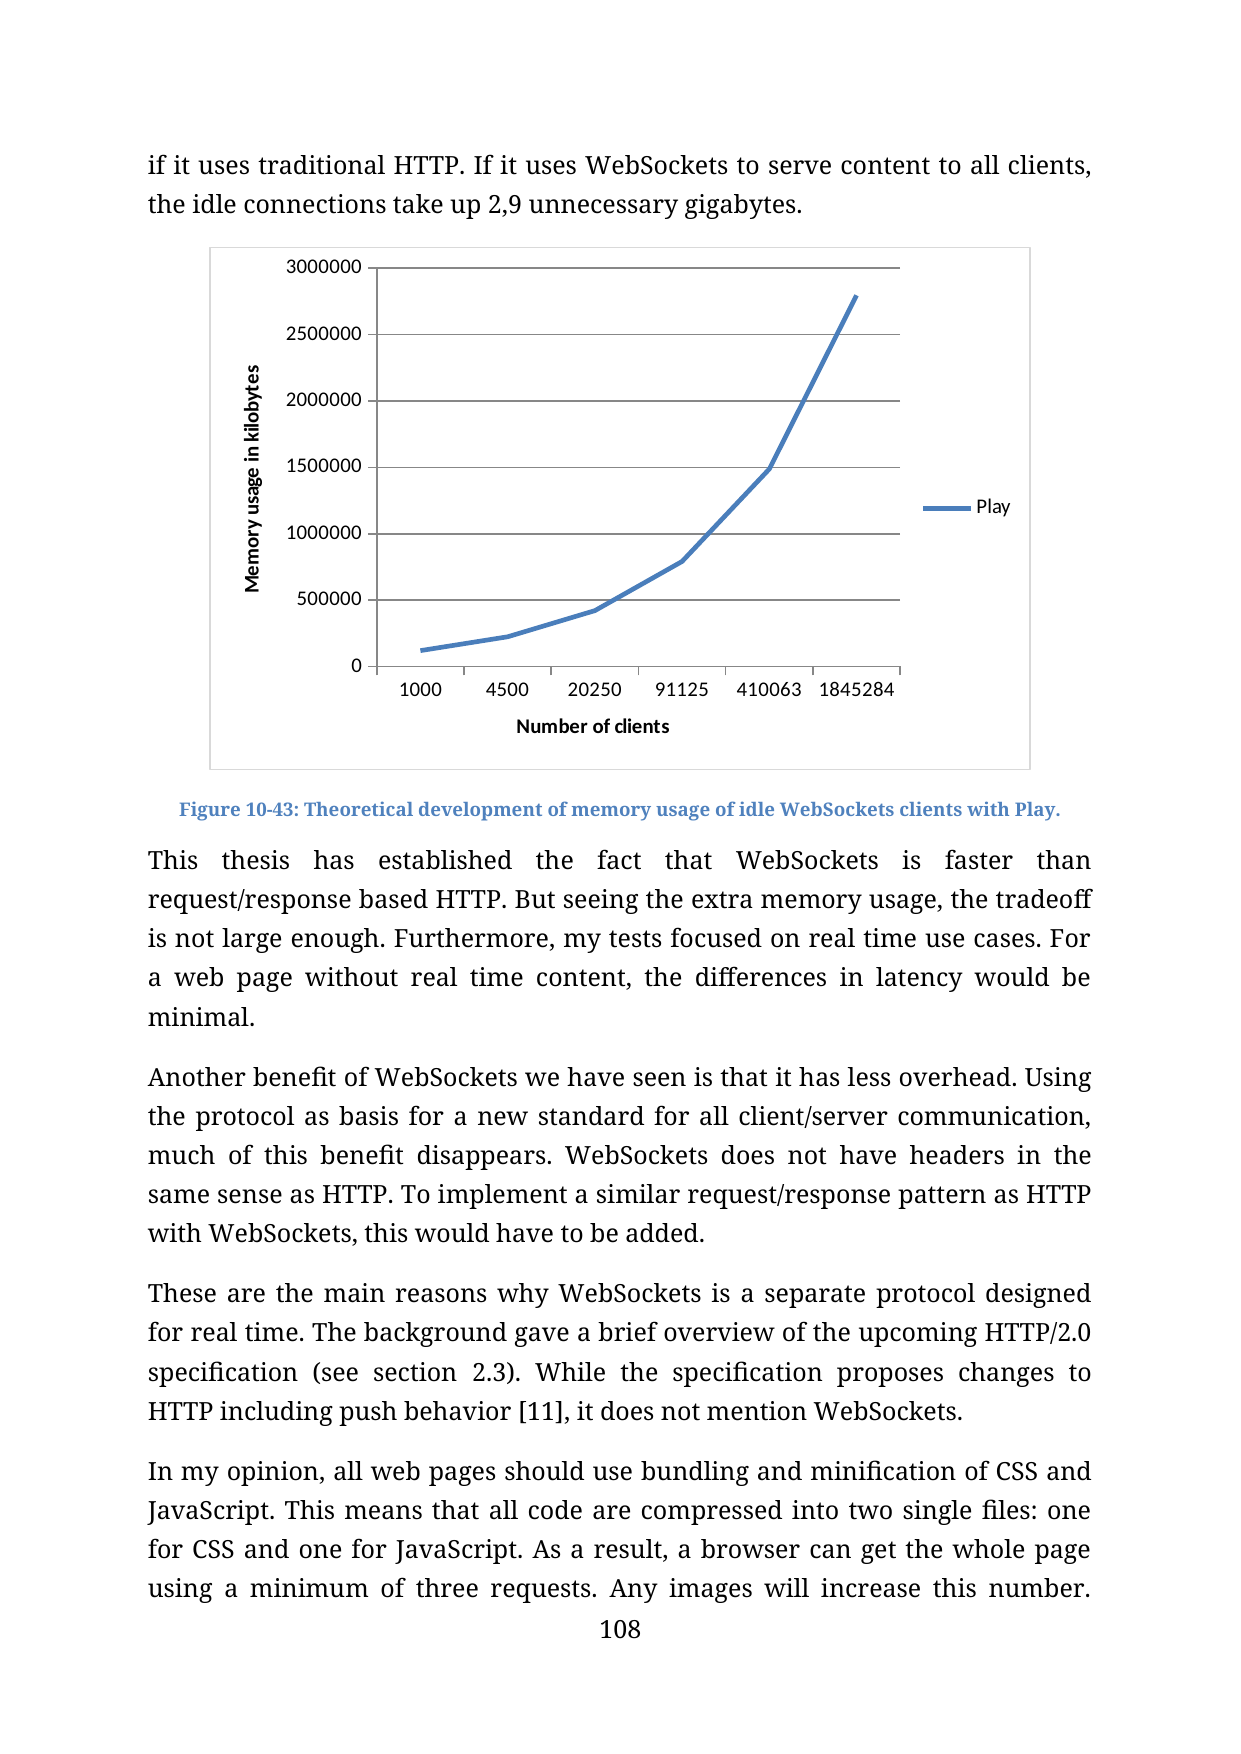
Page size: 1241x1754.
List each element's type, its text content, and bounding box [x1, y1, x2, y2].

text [148, 148, 1092, 221]
text Another benefit of WebSockets we have seen is that it has less overhead. Using the protocol as basis for a new standard for all client/server communication, much of this benefit disappears. WebSockets does not have headers in the same sense as HTTP. To implement a similar request/response pattern as HTTP with WebSockets, this would have to be added. [148, 1059, 1092, 1250]
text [148, 1453, 1092, 1605]
text These are the main reasons why WebSockets is a separate protocol designed for real time. The background gave a brief overview of the upcoming HTTP/2.0 specification (see section 2.3). While the specification proposes changes to HTTP including push behavior [11], it does not mention WebSockets. [148, 1276, 1092, 1427]
text This thesis has established the fact that WebSockets is faster than request/response based HTTP. But seeing the extra memory usage, the tradeoff is not large enough. Furthermore, my tests focused on real time use cases. For a web page without real time content, the differences in latency would be minimal. [148, 843, 1092, 1033]
